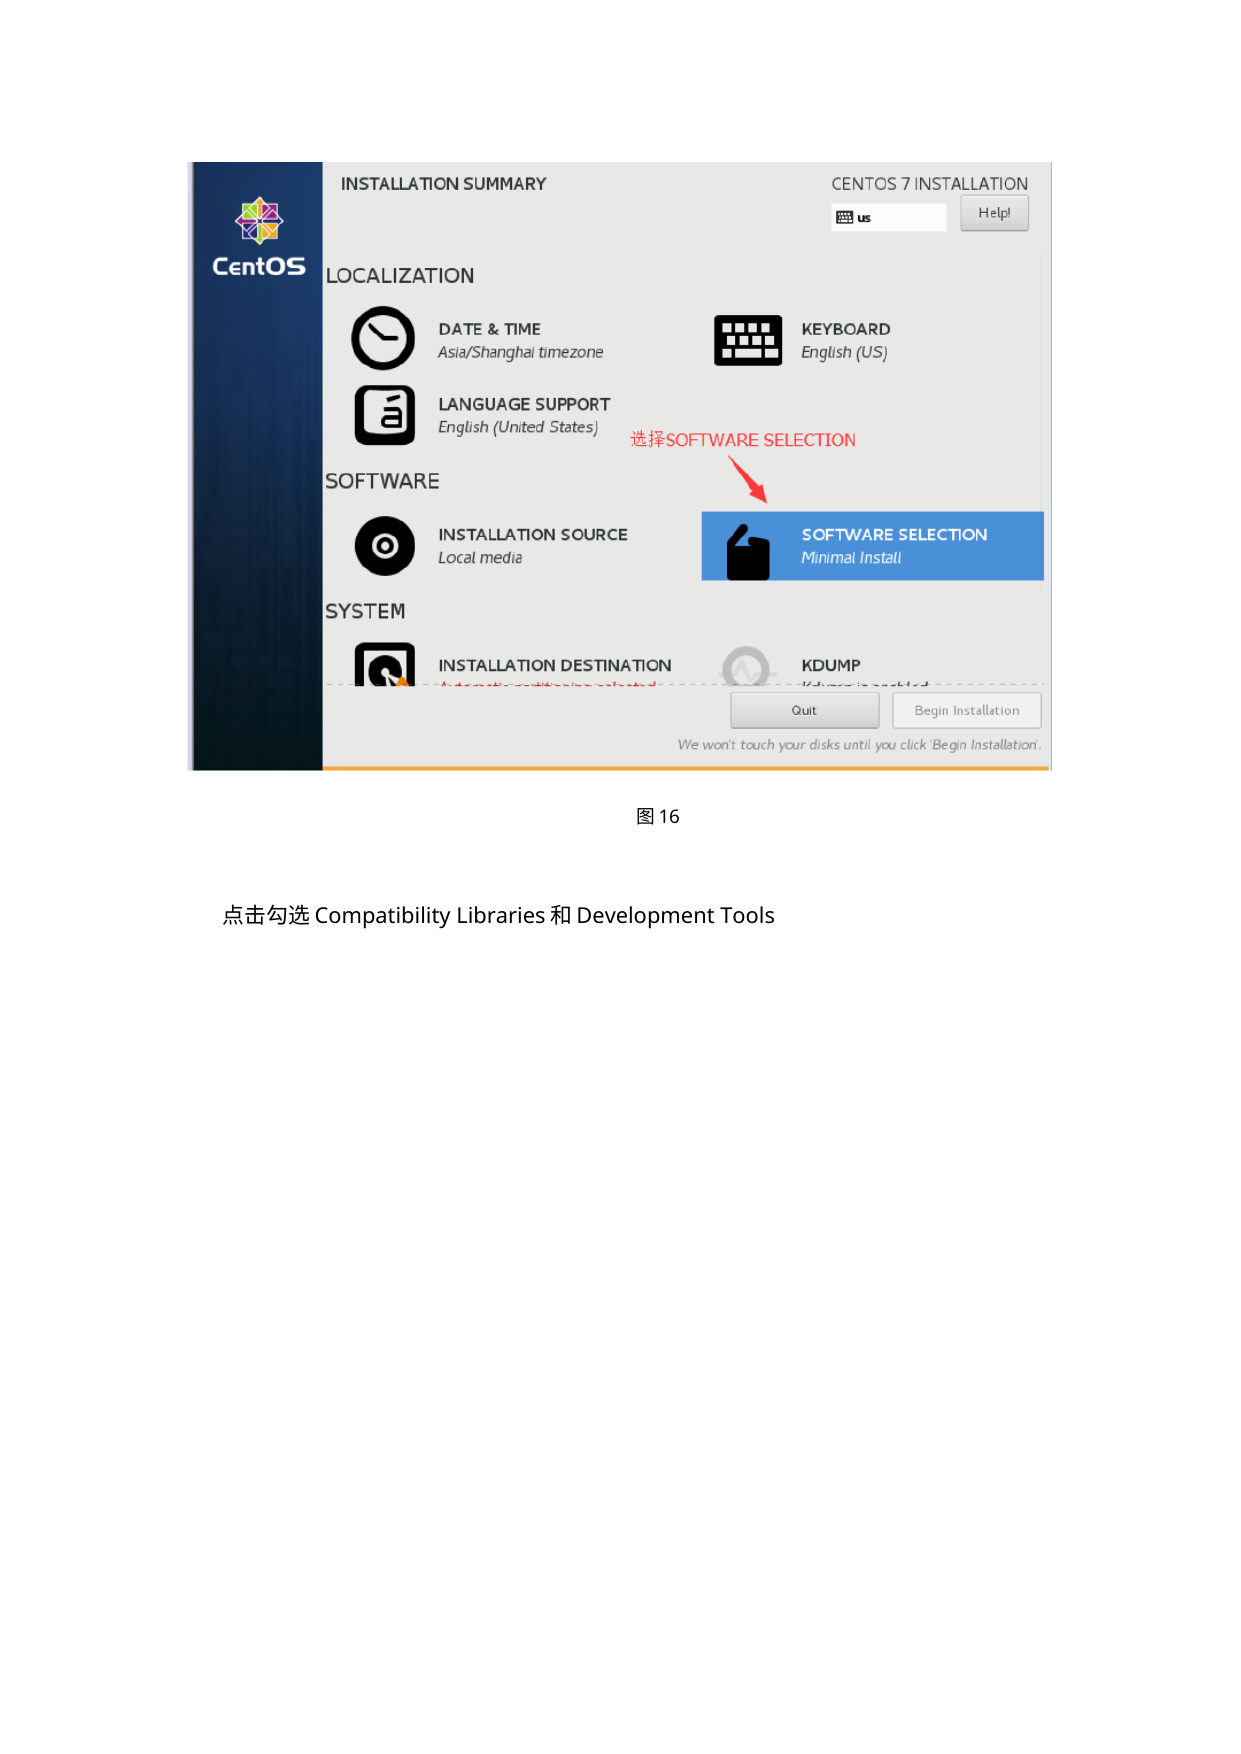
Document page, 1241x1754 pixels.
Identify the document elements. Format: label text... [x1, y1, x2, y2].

text 点击勾选Compatibility Libraries和Development Tools [187, 898, 1053, 930]
text 图16 [187, 799, 1053, 832]
picture [187, 162, 1052, 771]
